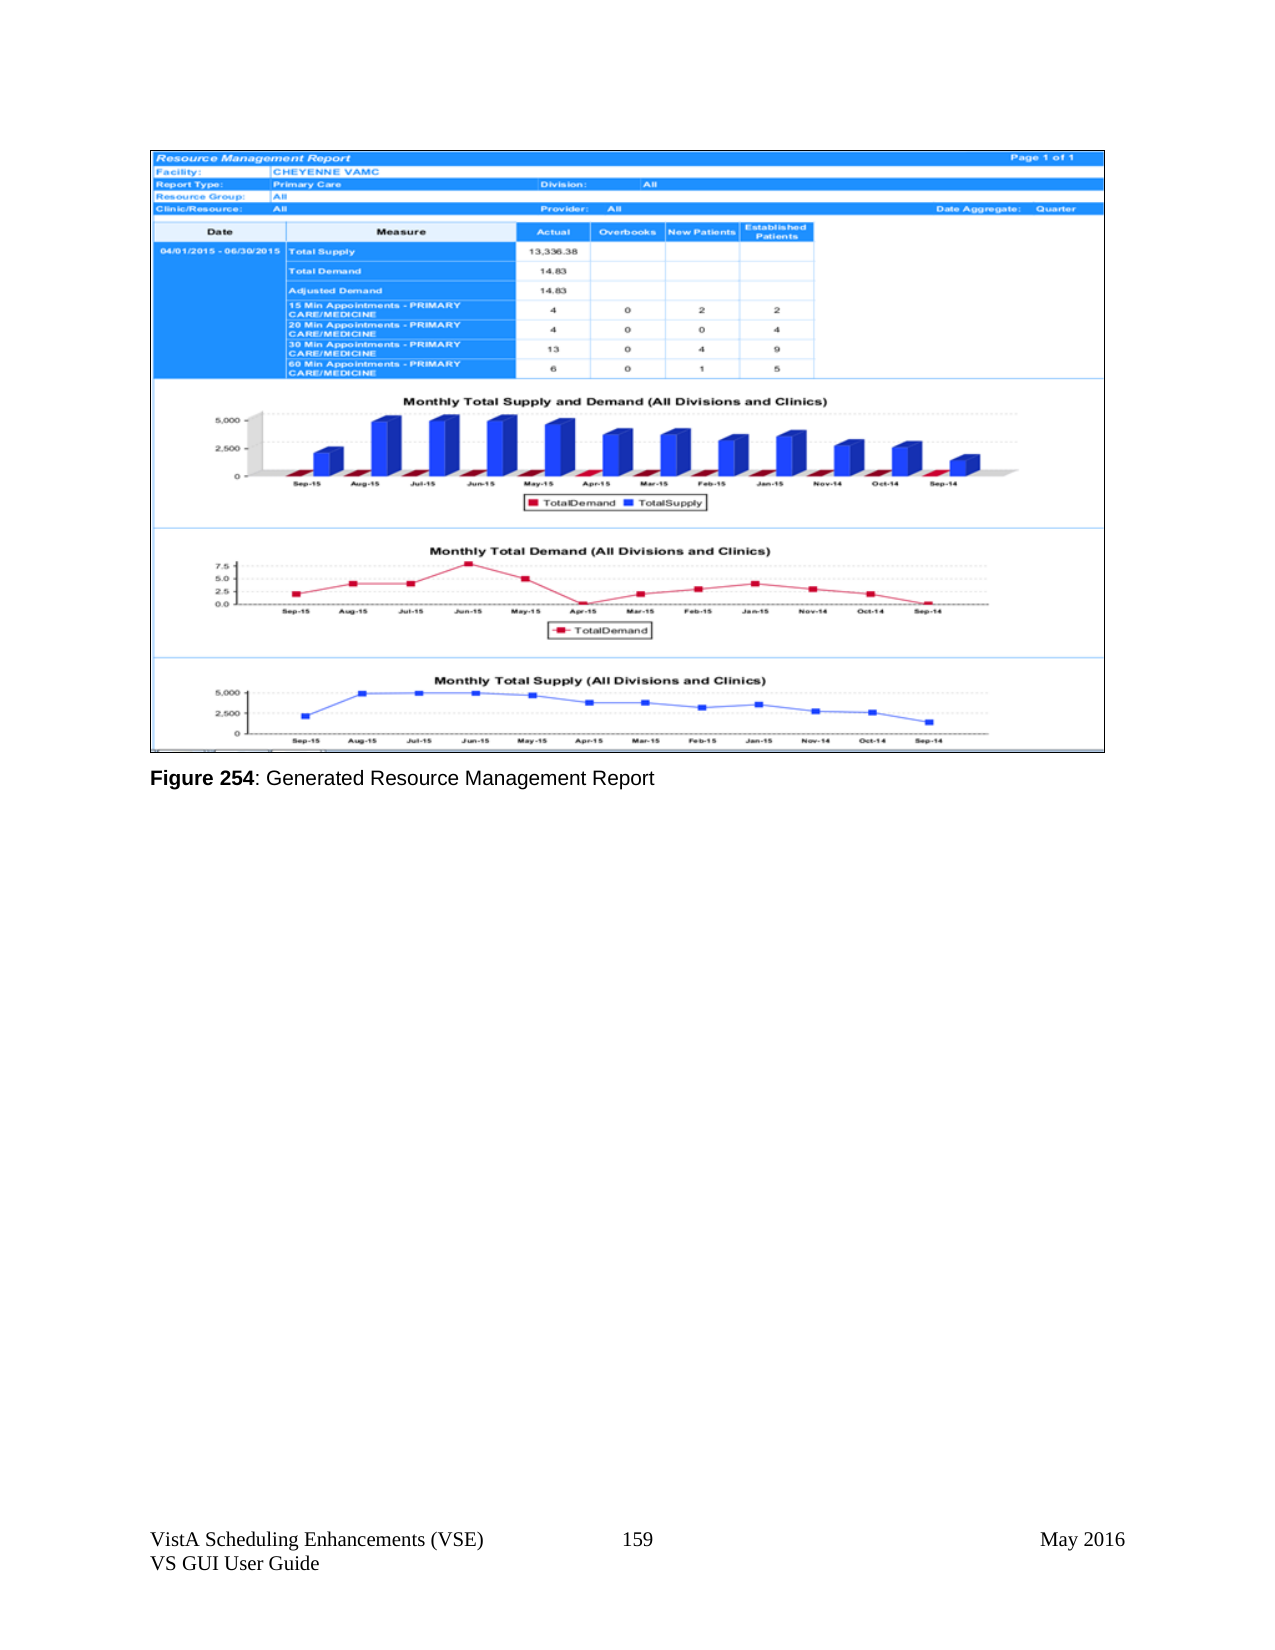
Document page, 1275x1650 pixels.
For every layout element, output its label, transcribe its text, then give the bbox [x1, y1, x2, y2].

picture [151, 151, 1104, 752]
